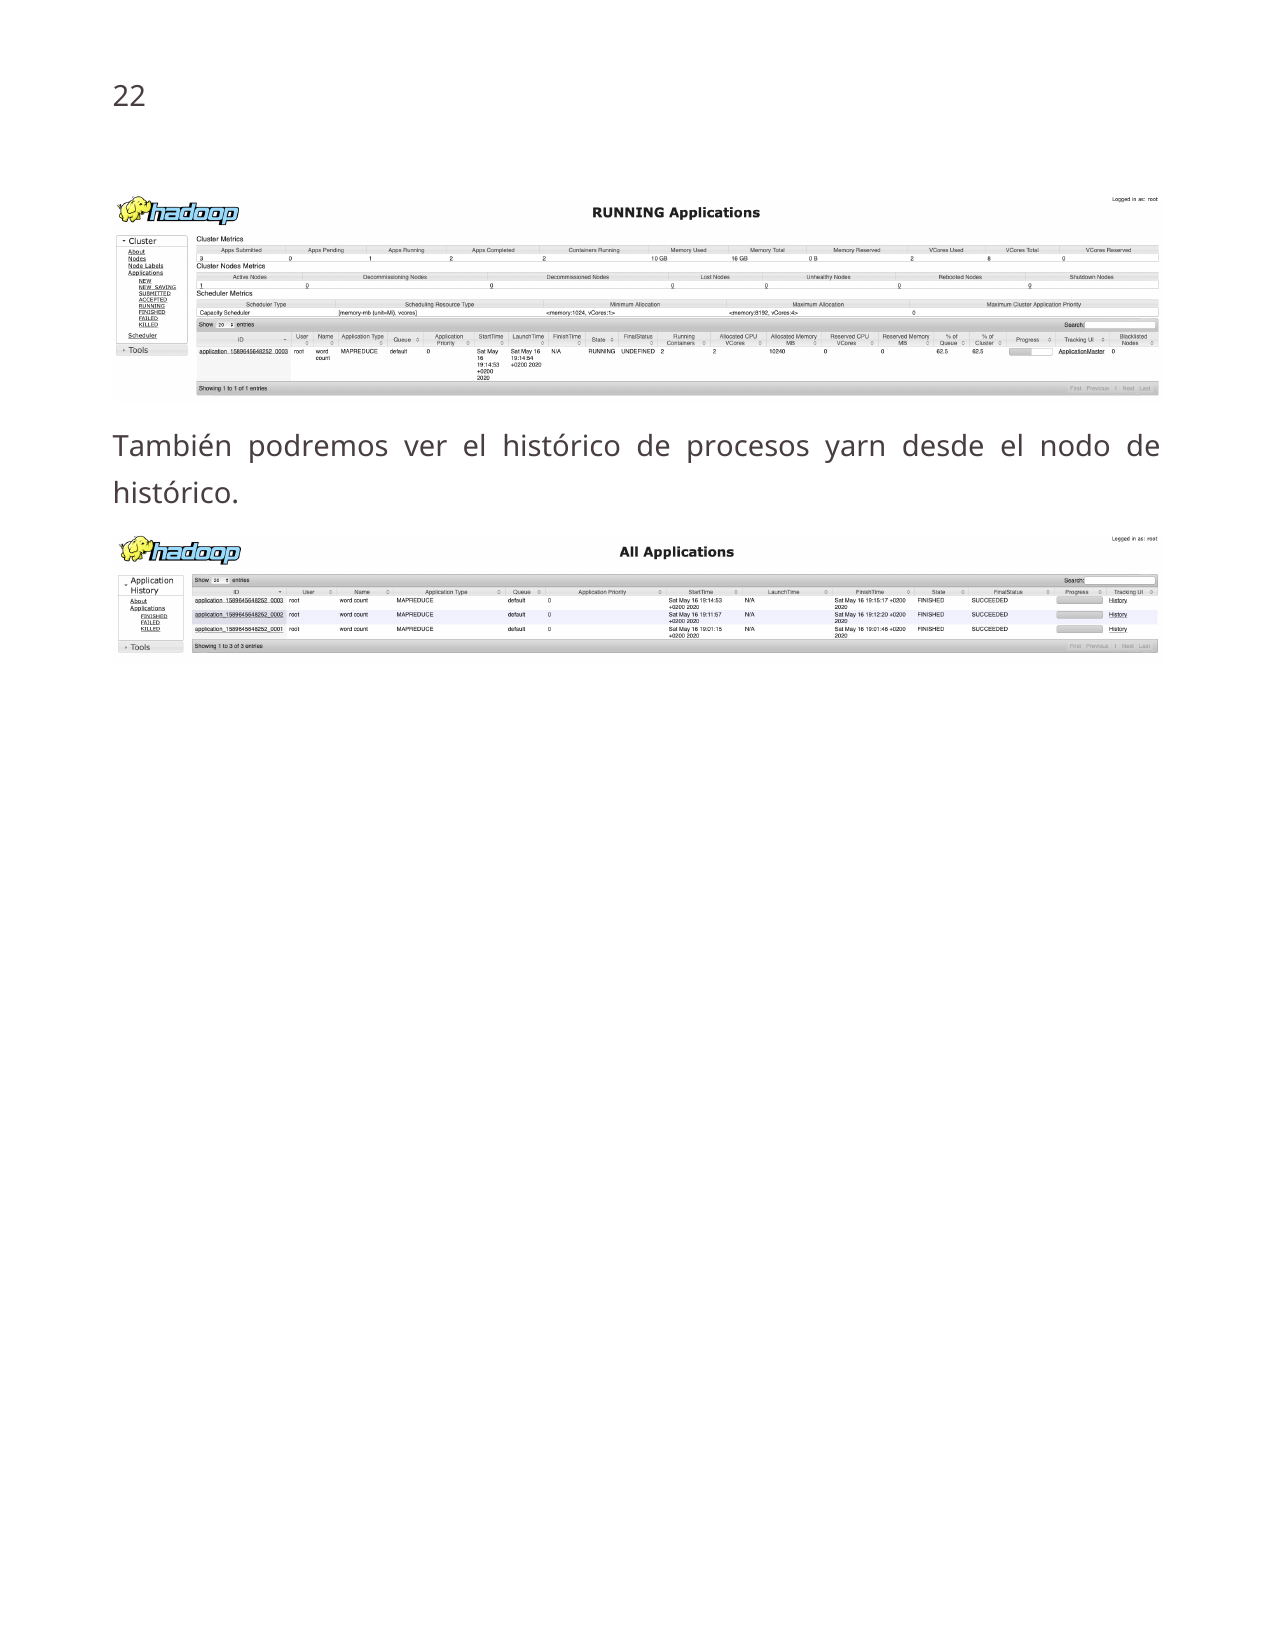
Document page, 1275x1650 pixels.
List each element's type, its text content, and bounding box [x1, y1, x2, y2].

picture [112, 194, 1163, 405]
text También podremos ver el histórico de procesos yarn desde el nodo de histórico. [112, 425, 1162, 512]
picture [112, 532, 1163, 664]
